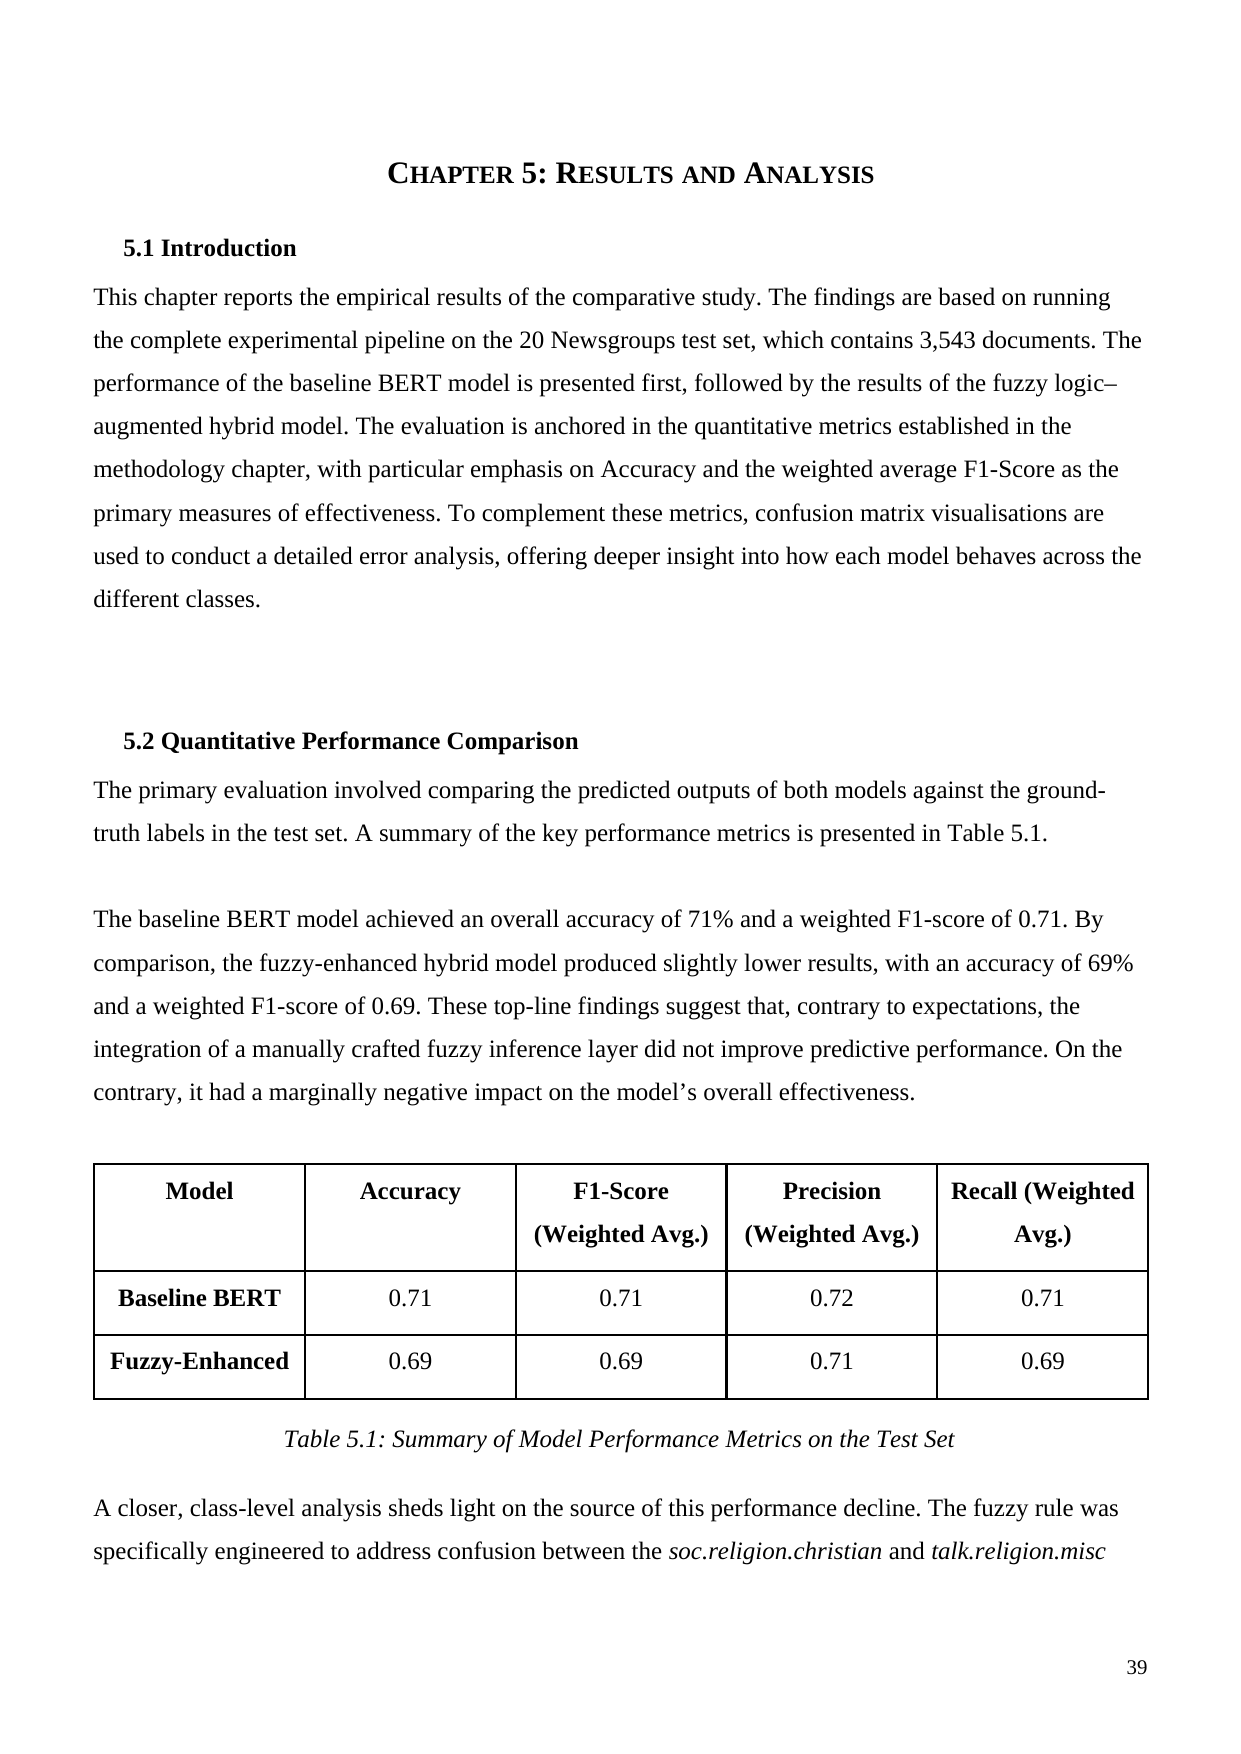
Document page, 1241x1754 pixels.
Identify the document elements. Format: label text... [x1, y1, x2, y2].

table_cell 0.71 [938, 1272, 1147, 1334]
table_cell 0.69 [306, 1336, 515, 1397]
text The baseline BERT model achieved an overall accuracy of 71% and a weighted F1-score of 0.71. By comparison, the fuzzy-enhanced hybrid model produced slightly lower results, with an accuracy of 69% and a weighted F1-score of 0.69. These top-line findings suggest that, contrary to expectations, the integration of a manually crafted fuzzy inference layer did not improve predictive performance. On the contrary, it had a marginally negative impact on the model’s overall effectiveness. [93, 904, 1147, 1106]
table_cell 0.69 [517, 1336, 725, 1397]
table_cell 0.72 [728, 1272, 936, 1334]
table_header Recall (Weighted Avg.) [938, 1165, 1147, 1270]
table_cell Fuzzy-Enhanced [95, 1336, 304, 1397]
text The primary evaluation involved comparing the predicted outputs of both models against the ground-truth labels in the test set. A summary of the key performance metrics is presented in Table 5.1. [93, 775, 1147, 847]
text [93, 1493, 1147, 1564]
table_cell Baseline BERT [95, 1272, 304, 1334]
subtitle 5.2 Quantitative Performance Comparison [123, 726, 1168, 754]
subtitle Chapter 5: Results and Analysis [93, 154, 1168, 190]
table_cell 0.71 [728, 1336, 936, 1397]
table_header Model [95, 1165, 304, 1270]
text Table 5.1: Summary of Model Performance Metrics on the Test Set [93, 1424, 1147, 1453]
table_cell 0.69 [938, 1336, 1147, 1397]
table_cell 0.71 [306, 1272, 515, 1334]
table_header F1-Score (Weighted Avg.) [517, 1165, 725, 1270]
table_header Precision (Weighted Avg.) [728, 1165, 936, 1270]
subtitle 5.1 Introduction [123, 233, 1168, 261]
text This chapter reports the empirical results of the comparative study. The findings are based on running the complete experimental pipeline on the 20 Newsgroups test set, which contains 3,543 documents. The performance of the baseline BERT model is presented first, followed by the results of the fuzzy logic–augmented hybrid model. The evaluation is anchored in the quantitative metrics established in the methodology chapter, with particular emphasis on Accuracy and the weighted average F1-Score as the primary measures of effectiveness. To complement these metrics, confusion matrix visualisations are used to conduct a detailed error analysis, offering deeper insight into how each model behaves across the different classes. [93, 282, 1147, 613]
table_cell 0.71 [517, 1272, 725, 1334]
table_header Accuracy [306, 1165, 515, 1270]
